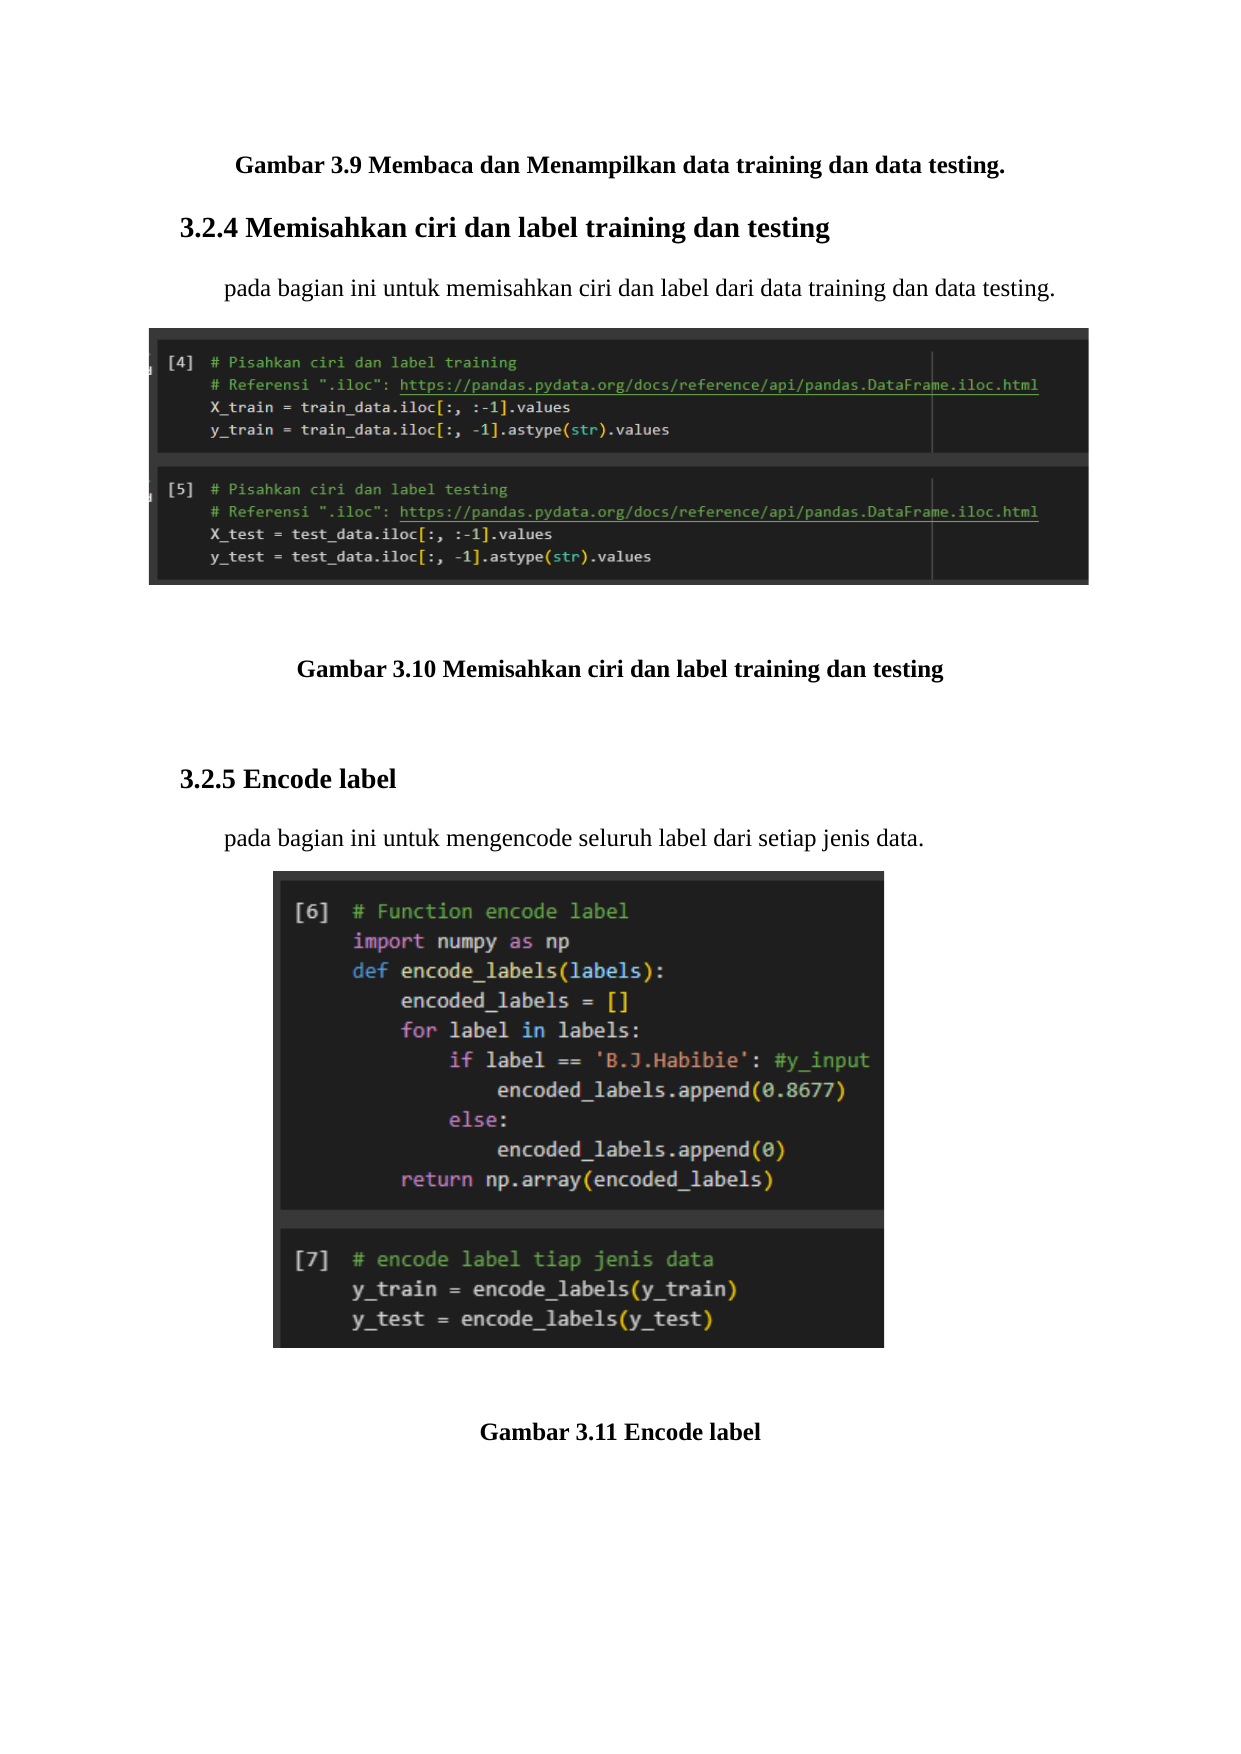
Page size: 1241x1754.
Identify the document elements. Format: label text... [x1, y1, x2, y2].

picture [273, 871, 885, 1348]
text pada bagian ini untuk mengencode seluruh label dari setiap jenis data. [224, 823, 1090, 852]
picture [148, 328, 1089, 585]
text Gambar 3.11 Encode label [150, 1417, 1090, 1445]
text Gambar 3.9 Membaca dan Menampilkan data training dan data testing. [150, 150, 1090, 179]
text pada bagian ini untuk memisahkan ciri dan label dari data training dan data testing. [224, 273, 1090, 302]
subtitle 3.2.4 Memisahkan ciri dan label training dan testing [179, 210, 1090, 244]
text Gambar 3.10 Memisahkan ciri dan label training dan testing [150, 654, 1090, 683]
subtitle 3.2.5 Encode label [179, 762, 1090, 794]
